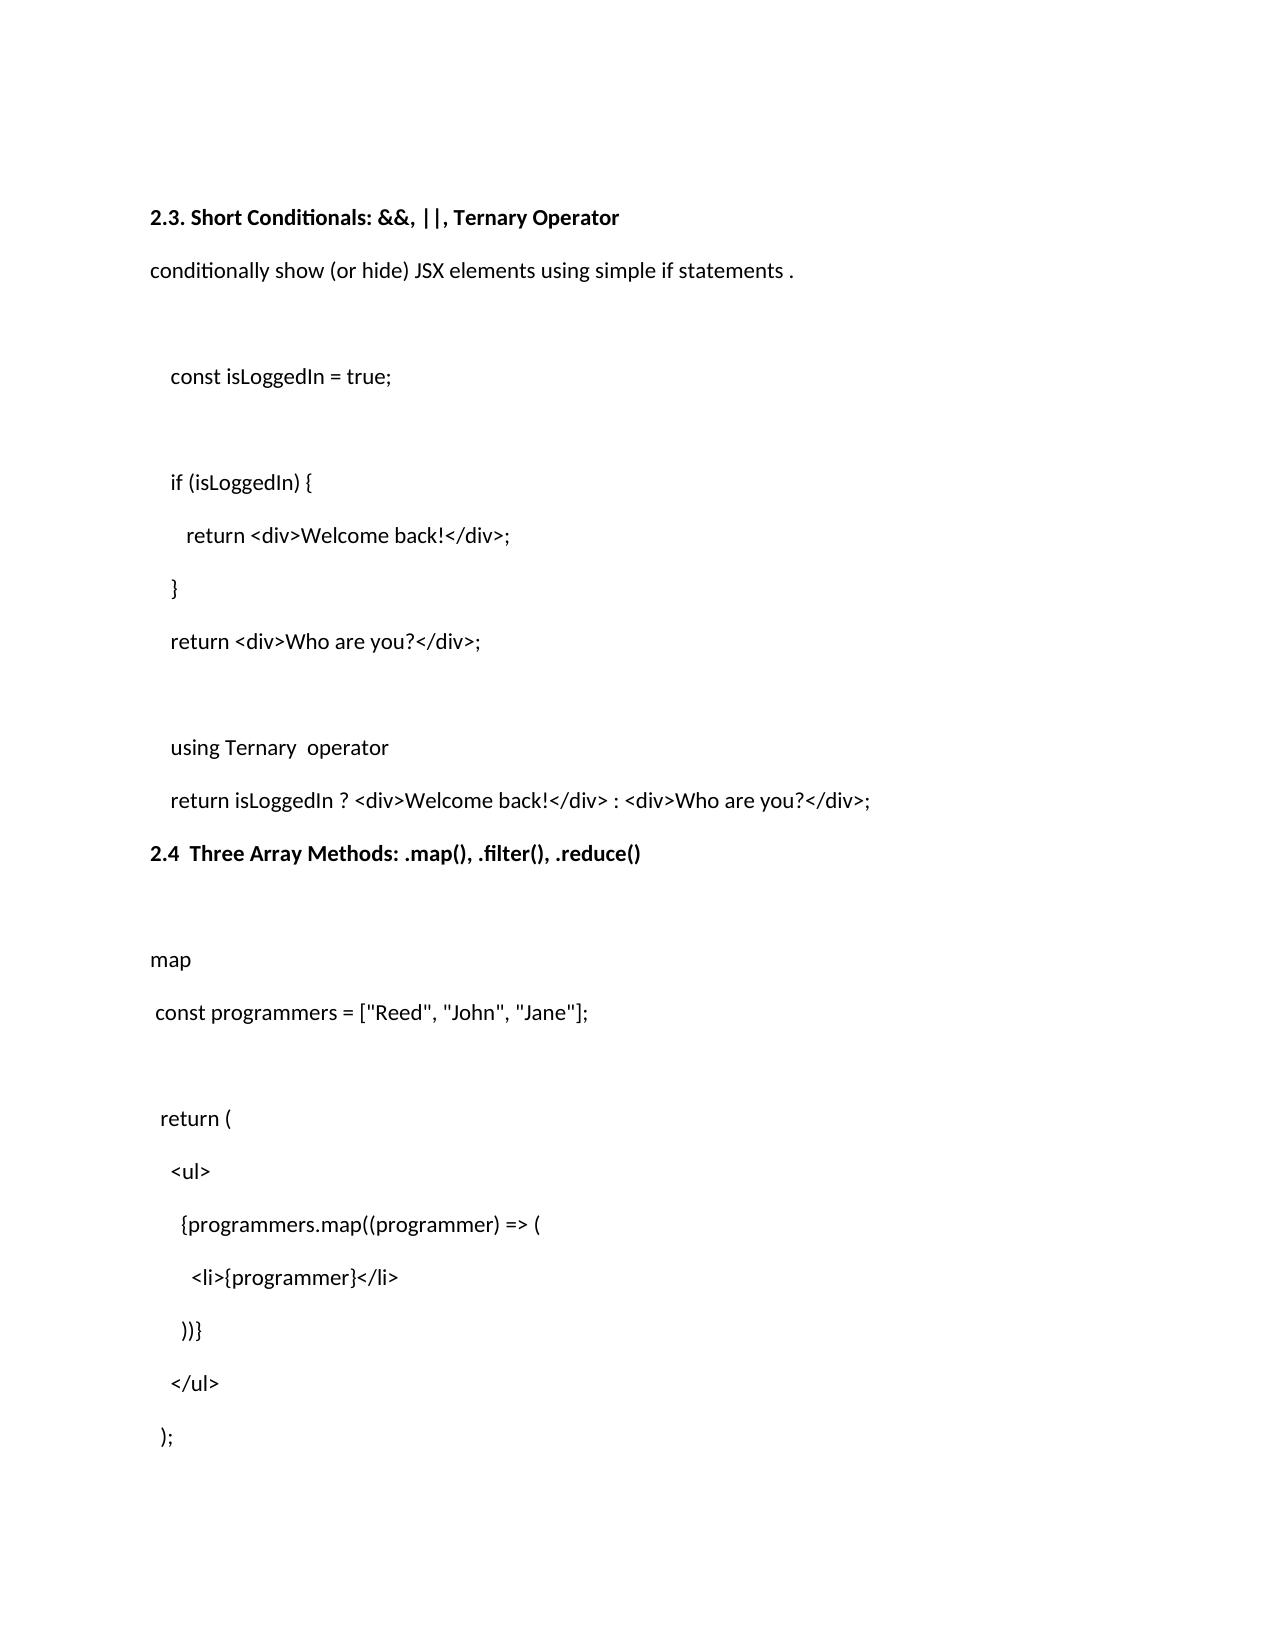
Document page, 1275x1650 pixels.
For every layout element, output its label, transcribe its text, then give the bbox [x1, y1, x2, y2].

text </ul> [150, 1369, 1125, 1397]
text const isLoggedIn = true; [150, 362, 1125, 390]
text return <div>Welcome back!</div>; [150, 521, 1125, 549]
text ); [150, 1422, 1125, 1451]
text 2.4 Three Array Methods: .map(), .filter(), .reduce() [150, 839, 1125, 867]
text using Ternary operator [150, 733, 1125, 761]
text if (isLoggedIn) { [150, 468, 1125, 496]
text <ul> [150, 1157, 1125, 1185]
text <li>{programmer}</li> [150, 1263, 1125, 1291]
text conditionally show (or hide) JSX elements using simple if statements . [150, 256, 1125, 284]
text } [150, 574, 1125, 602]
text const programmers = ["Reed", "John", "Jane"]; [150, 998, 1125, 1026]
text 2.3. Short Conditionals: &&, ||, Ternary Operator [150, 203, 1125, 231]
text return isLoggedIn ? <div>Welcome back!</div> : <div>Who are you?</div>; [150, 786, 1125, 814]
text return <div>Who are you?</div>; [150, 627, 1125, 655]
text return ( [150, 1104, 1125, 1132]
text {programmers.map((programmer) => ( [150, 1210, 1125, 1238]
text map [150, 945, 1125, 973]
text ))} [150, 1316, 1125, 1344]
